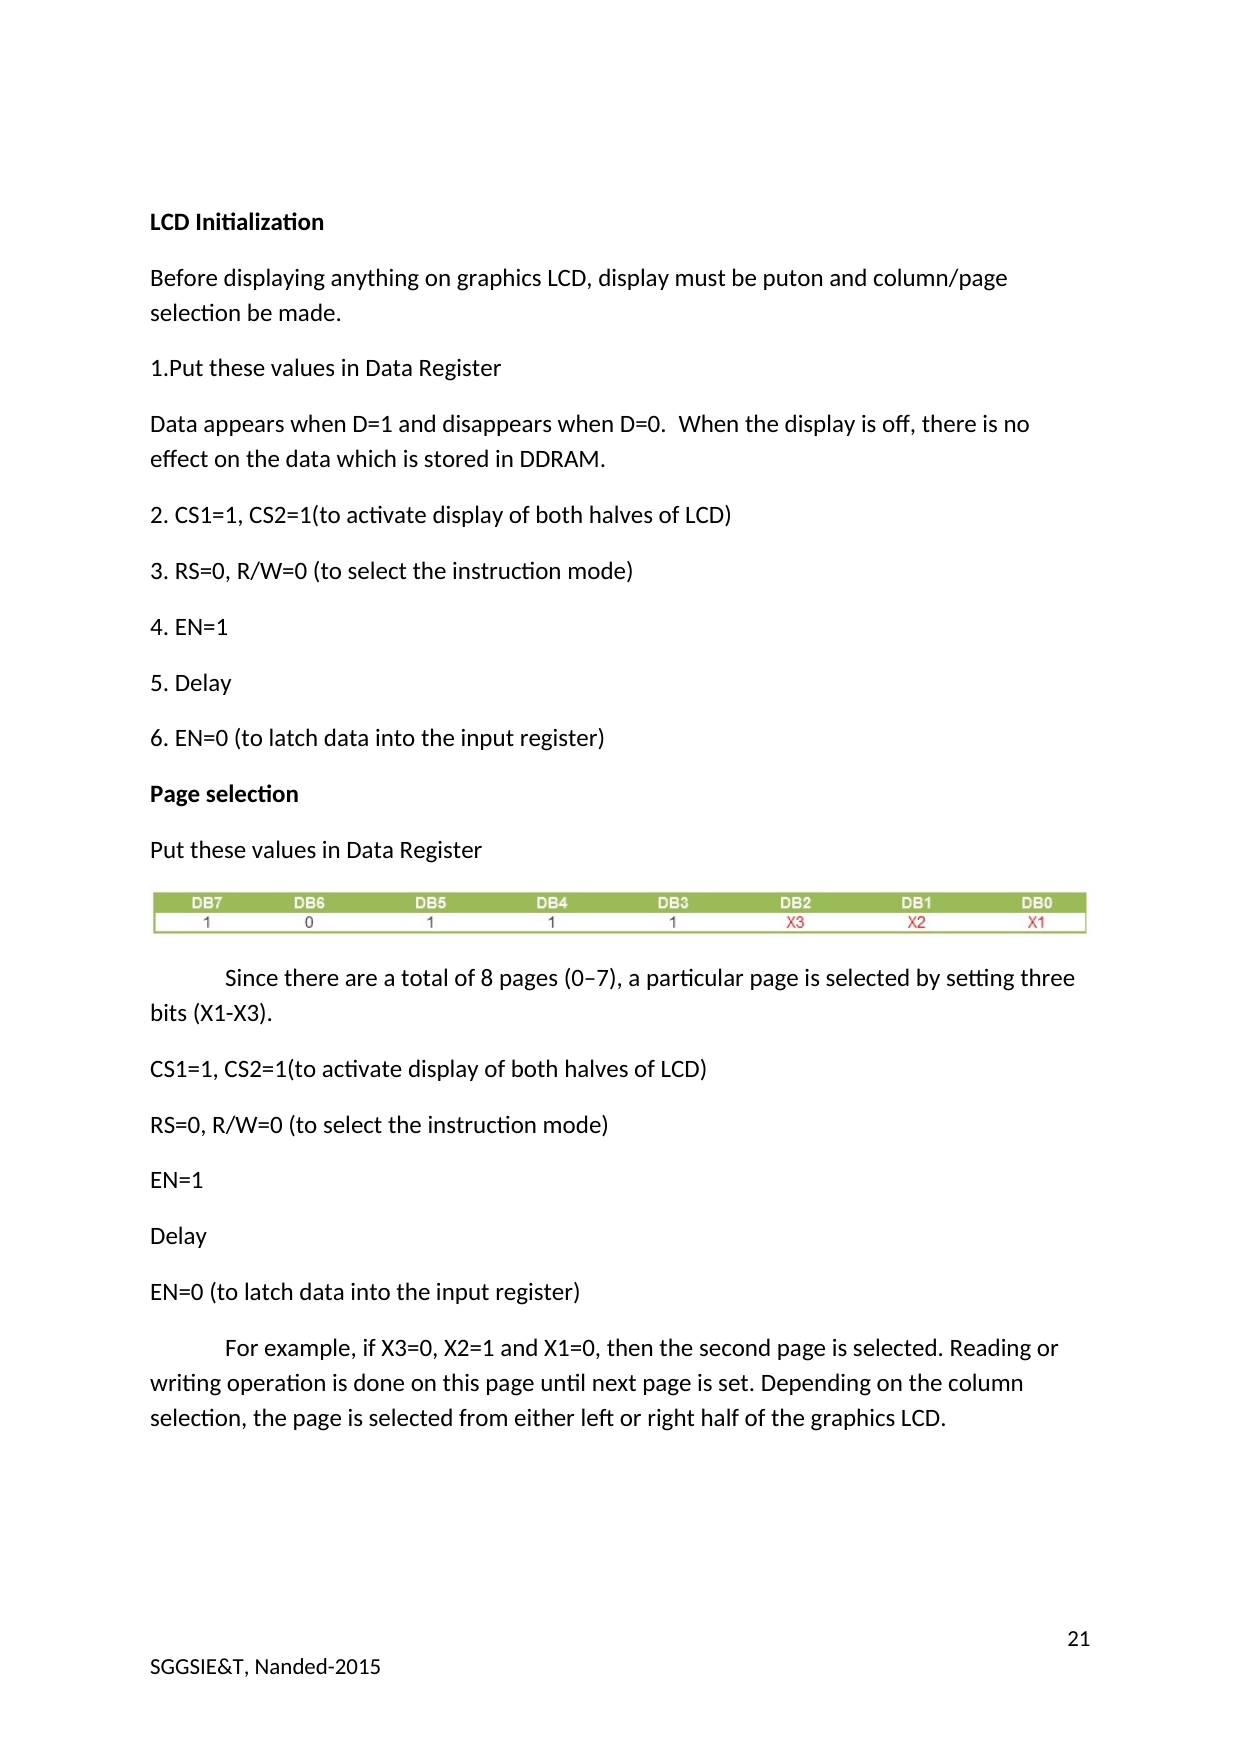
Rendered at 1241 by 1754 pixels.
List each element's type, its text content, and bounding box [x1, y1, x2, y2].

text RS=0, R/W=0 (to select the instruction mode) [150, 1109, 1090, 1139]
text 2. CS1=1, CS2=1(to activate display of both halves of LCD) [150, 499, 1090, 530]
text EN=0 (to latch data into the input register) [150, 1276, 1090, 1307]
text Delay [150, 1220, 1090, 1251]
text 3. RS=0, R/W=0 (to select the instruction mode) [150, 555, 1090, 586]
text 4. EN=1 [150, 611, 1090, 641]
text 5. Delay [150, 667, 1090, 697]
text 1.Put these values in Data Register [150, 352, 1090, 383]
text Data appears when D=1 and disappears when D=0. When the display is off, there is no effect on the data which is stored in DDRAM. [150, 408, 1090, 474]
text For example, if X3=0, X2=1 and X1=0, then the second page is selected. Reading or writing operation is done on this page until next page is set. Depending on the column selection, the page is selected from either left or right half of the graphics LCD. [150, 1332, 1090, 1433]
text LCD Initialization [150, 206, 1090, 236]
text CS1=1, CS2=1(to activate display of both halves of LCD) [150, 1053, 1090, 1083]
text 6. EN=0 (to latch data into the input register) [150, 722, 1090, 753]
text EN=1 [150, 1164, 1090, 1195]
text Put these values in Data Register [150, 834, 1090, 865]
text Before displaying anything on graphics LCD, display must be puton and column/page selection be made. [150, 262, 1090, 327]
text Since there are a total of 8 pages (0–7), a particular page is selected by setting three bits (X1-X3). [150, 962, 1090, 1028]
picture [150, 890, 1091, 937]
text Page selection [150, 778, 1090, 809]
